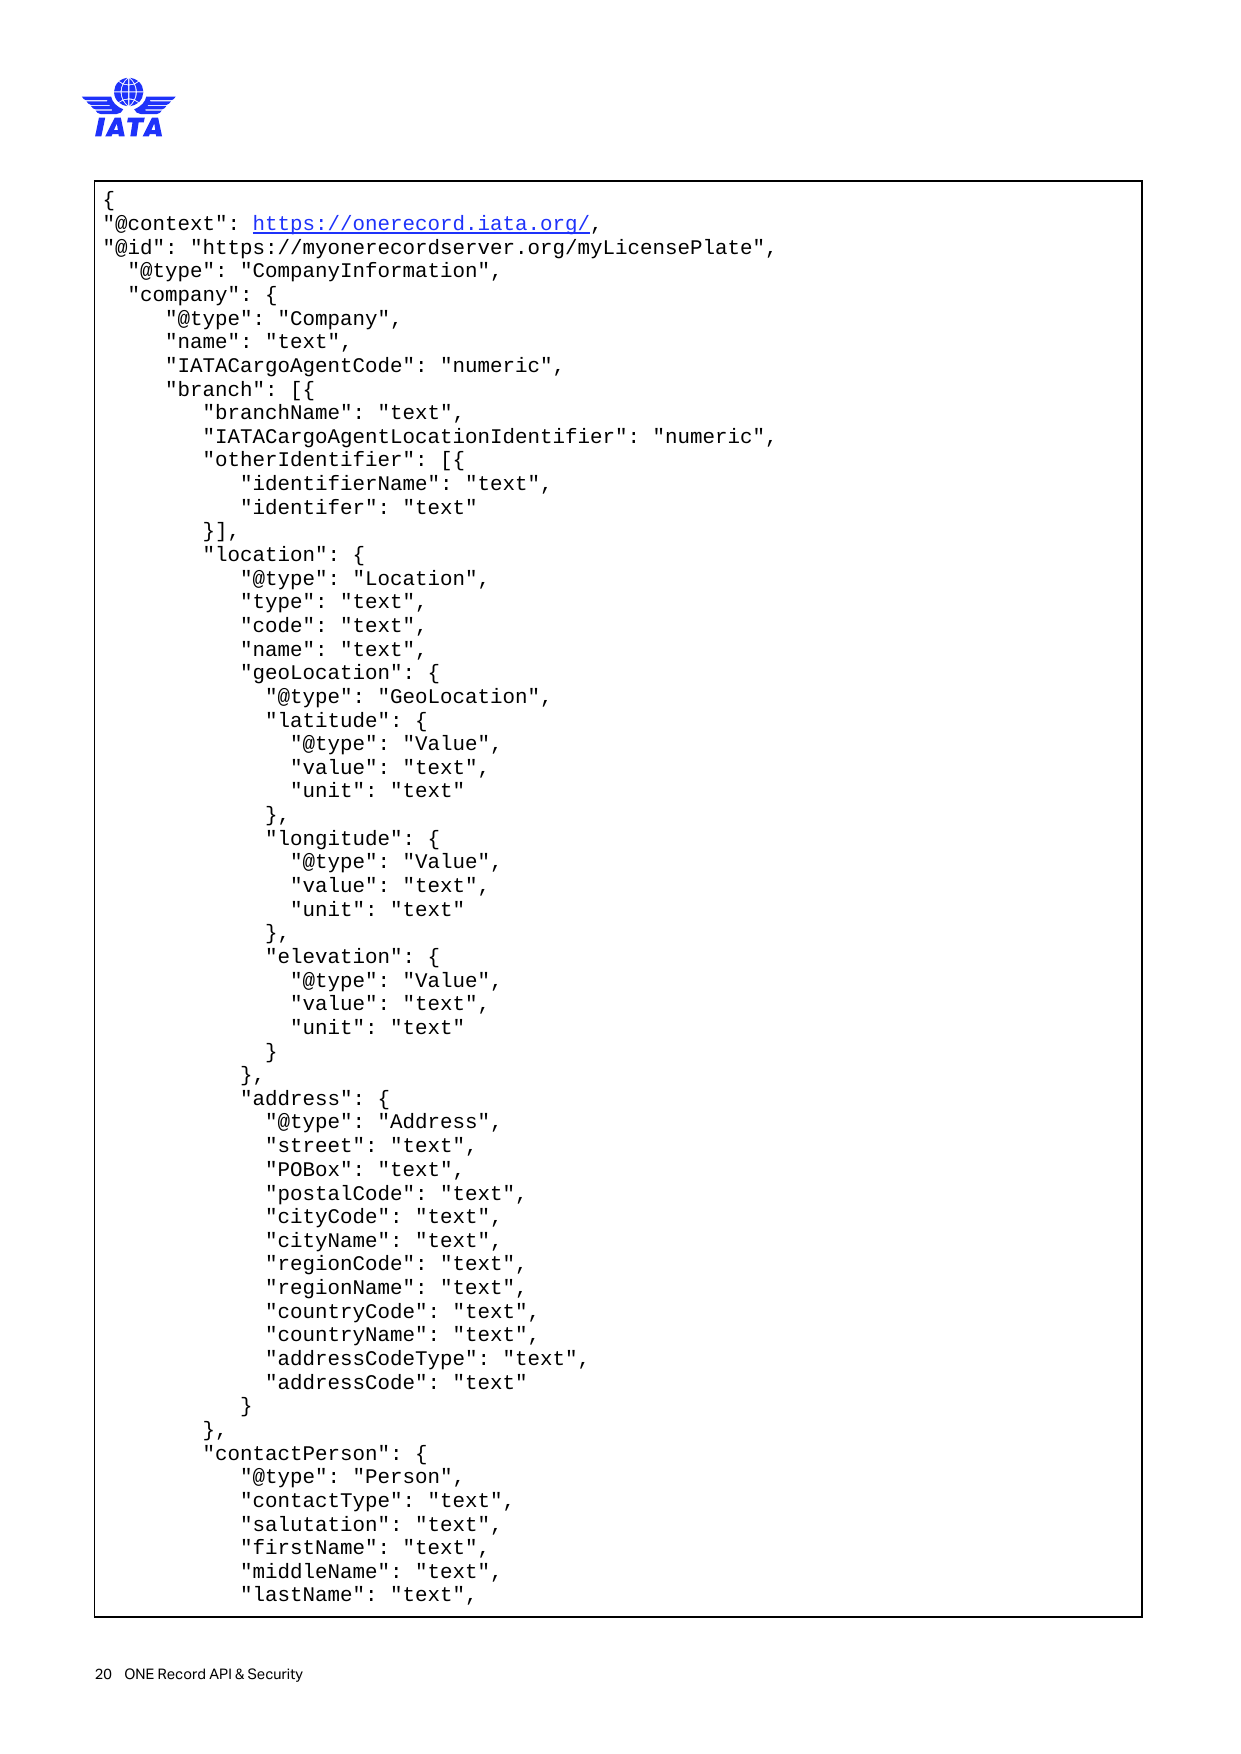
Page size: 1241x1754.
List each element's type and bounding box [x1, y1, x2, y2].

table_header [95, 182, 1141, 1616]
